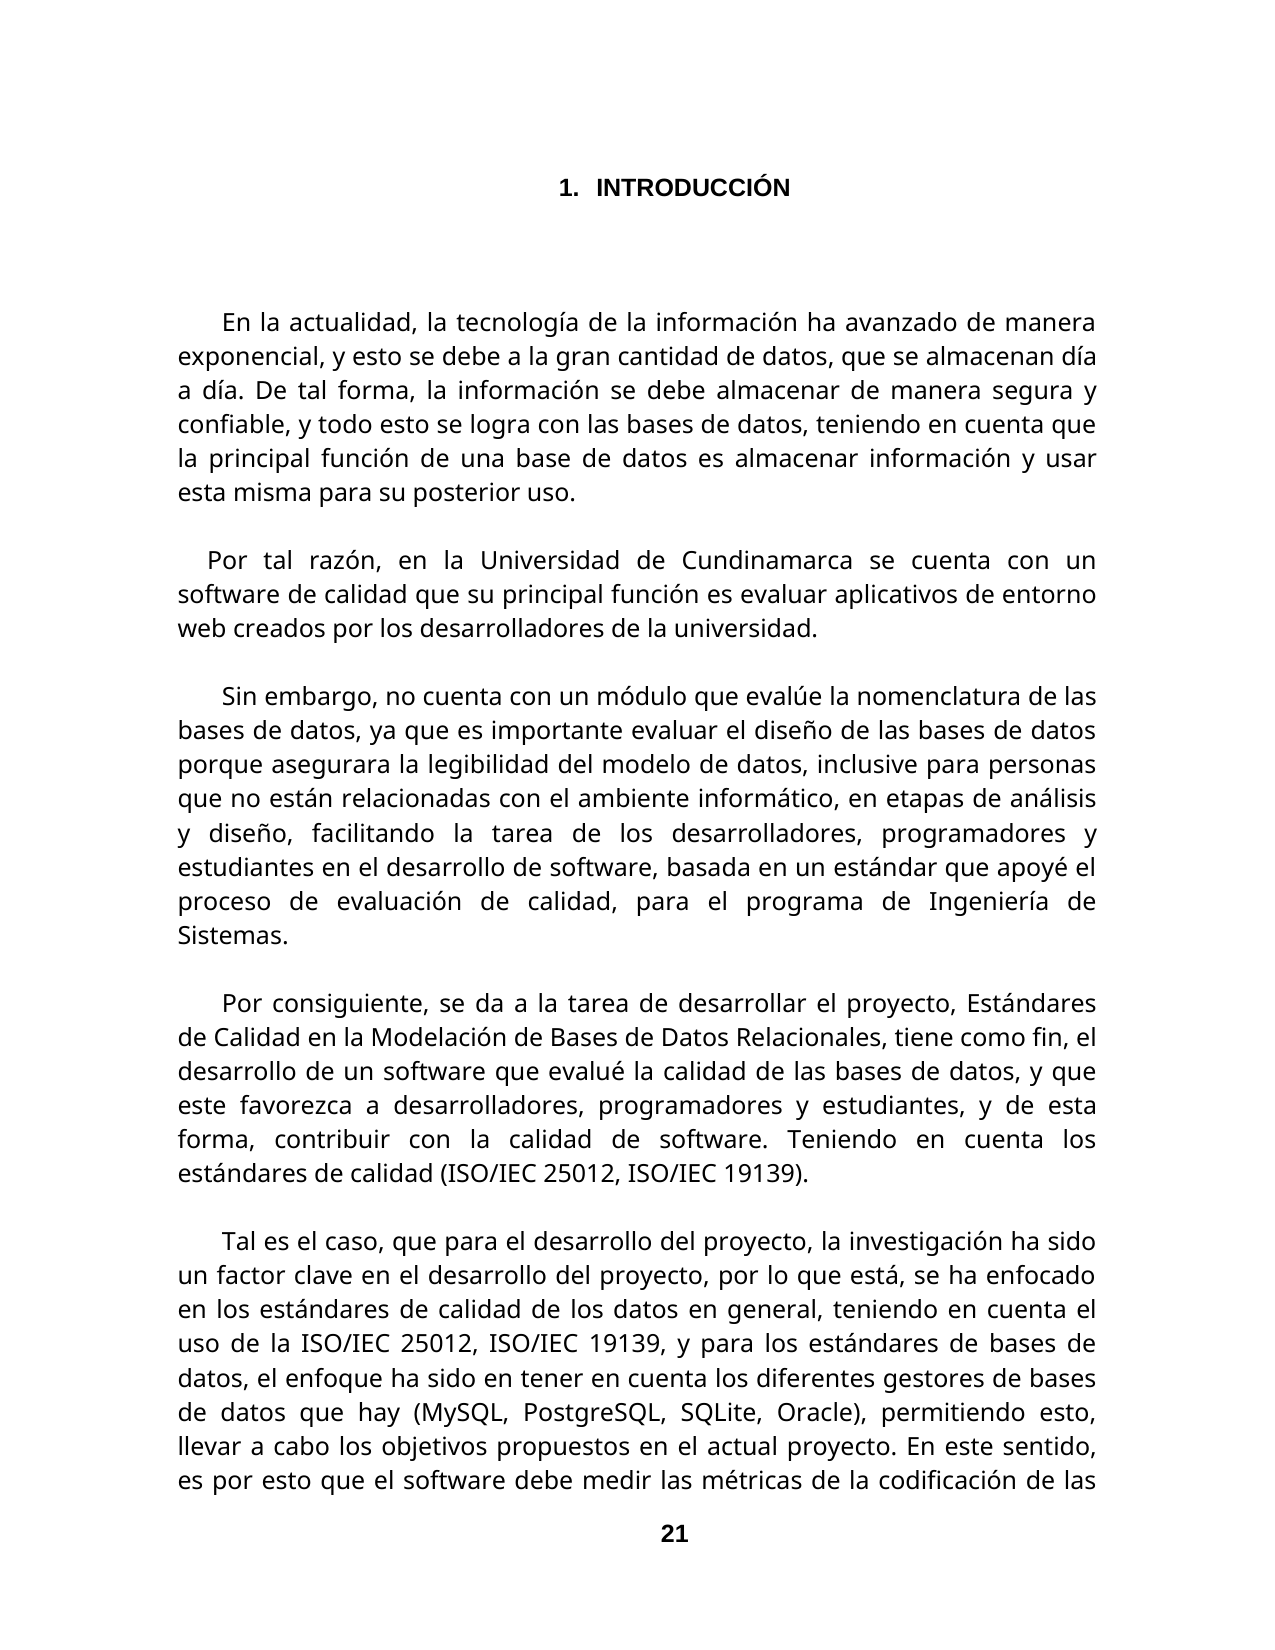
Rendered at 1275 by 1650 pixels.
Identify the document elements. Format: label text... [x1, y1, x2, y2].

list Sin embargo, no cuenta con un módulo que evalúe la nomenclatura de las bases de datos, ya que es importante evaluar el diseño de las bases de datos porque asegurara la legibilidad del modelo de datos, inclusive para personas que no están relacionadas con el ambiente informático, en etapas de análisis y diseño, facilitando la tarea de los desarrolladores, programadores y estudiantes en el desarrollo de software, basada en un estándar que apoyé el proceso de evaluación de calidad, para el programa de Ingeniería de Sistemas. [177, 679, 1098, 951]
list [177, 1224, 1098, 1496]
list Por tal razón, en la Universidad de Cundinamarca se cuenta con un software de calidad que su principal función es evaluar aplicativos de entorno web creados por los desarrolladores de la universidad. [177, 543, 1098, 645]
list Por consiguiente, se da a la tarea de desarrollar el proyecto, Estándares de Calidad en la Modelación de Bases de Datos Relacionales, tiene como fin, el desarrollo de un software que evalué la calidad de las bases de datos, y que este favorezca a desarrolladores, programadores y estudiantes, y de esta forma, contribuir con la calidad de software. Teniendo en cuenta los estándares de calidad (ISO/IEC 25012, ISO/IEC 19139). [177, 986, 1098, 1190]
list En la actualidad, la tecnología de la información ha avanzado de manera exponencial, y esto se debe a la gran cantidad de datos, que se almacenan día a día. De tal forma, la información se debe almacenar de manera segura y confiable, y todo esto se logra con las bases de datos, teniendo en cuenta que la principal función de una base de datos es almacenar información y usar esta misma para su posterior uso. [177, 304, 1098, 509]
subtitle INTRODUCCIÓN [251, 173, 1098, 201]
